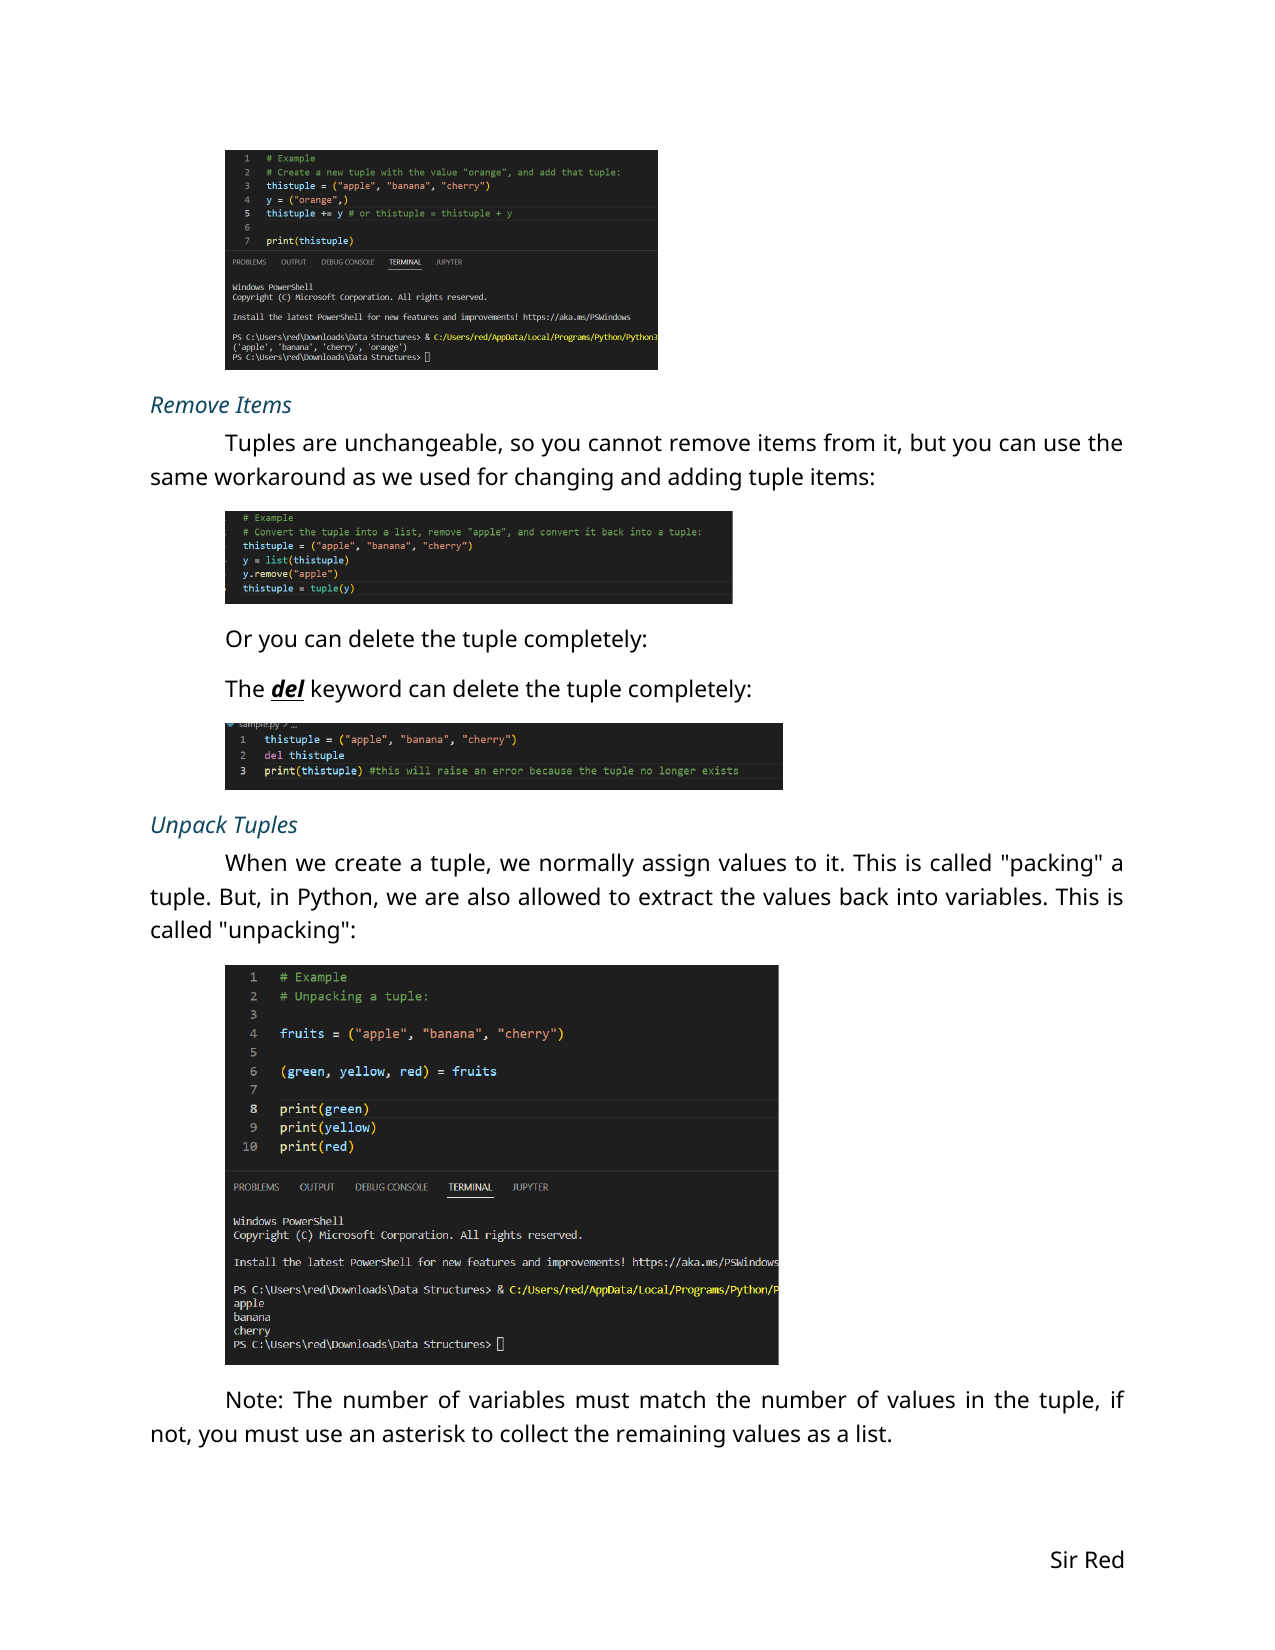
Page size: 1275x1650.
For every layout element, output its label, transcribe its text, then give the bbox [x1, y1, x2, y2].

picture [225, 150, 658, 370]
picture [225, 965, 779, 1365]
text The del keyword can delete the tuple completely: [150, 673, 1125, 705]
subtitle Unpack Tuples [150, 809, 1125, 840]
picture [225, 511, 733, 604]
picture [225, 723, 783, 790]
text When we create a tuple, we normally assign values to it. This is called "packing" a tuple. But, in Python, we are also allowed to extract the values back into variables. This is called "unpacking": [150, 847, 1125, 946]
text Note: The number of variables must match the number of values in the tuple, if not, you must use an asterisk to collect the remaining values as a list. [150, 1384, 1125, 1449]
text Tuples are unchangeable, so you cannot remove items from it, but you can use the same workaround as we used for changing and adding tuple items: [150, 427, 1125, 492]
text Or you can delete the tuple completely: [150, 623, 1125, 654]
subtitle Remove Items [150, 389, 1125, 420]
